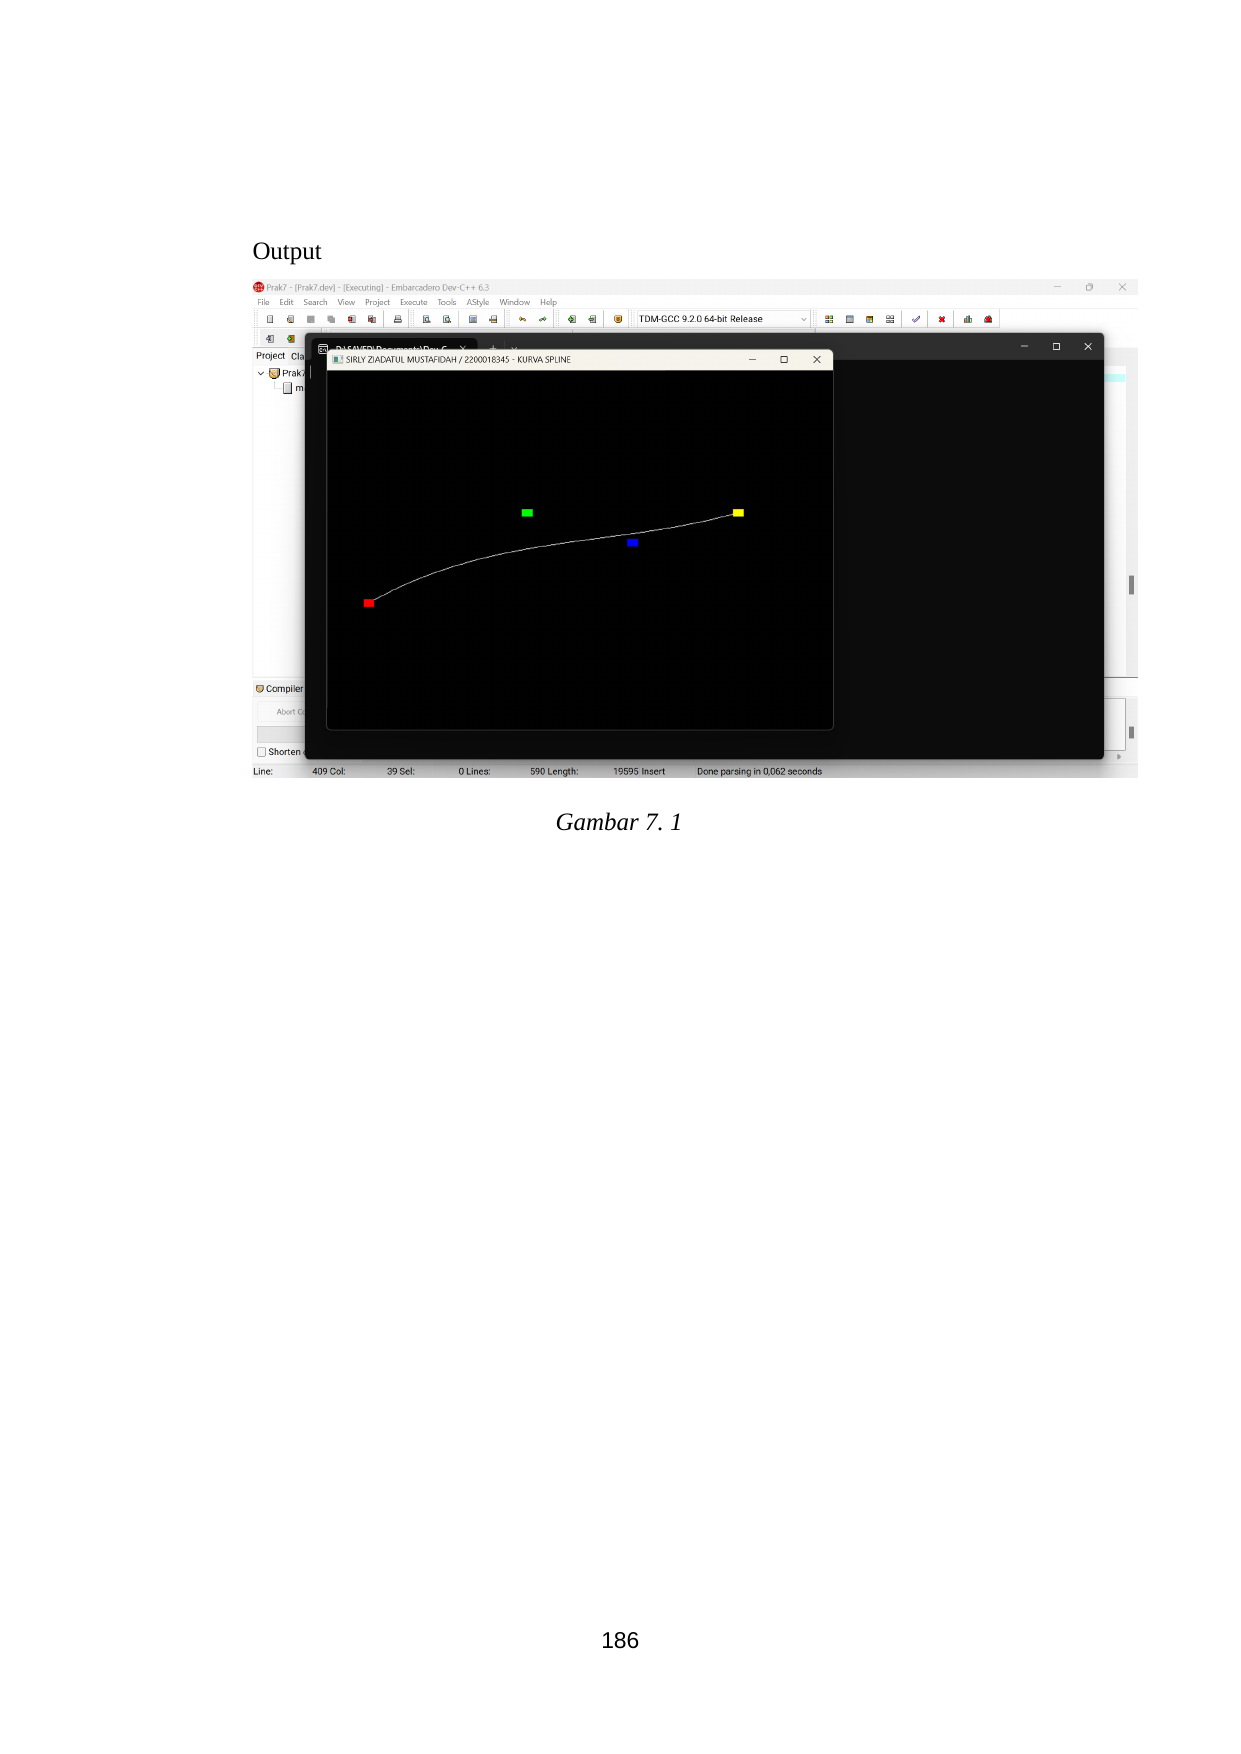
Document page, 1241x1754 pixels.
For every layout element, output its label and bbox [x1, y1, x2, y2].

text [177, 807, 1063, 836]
picture [252, 279, 1138, 778]
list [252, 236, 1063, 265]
